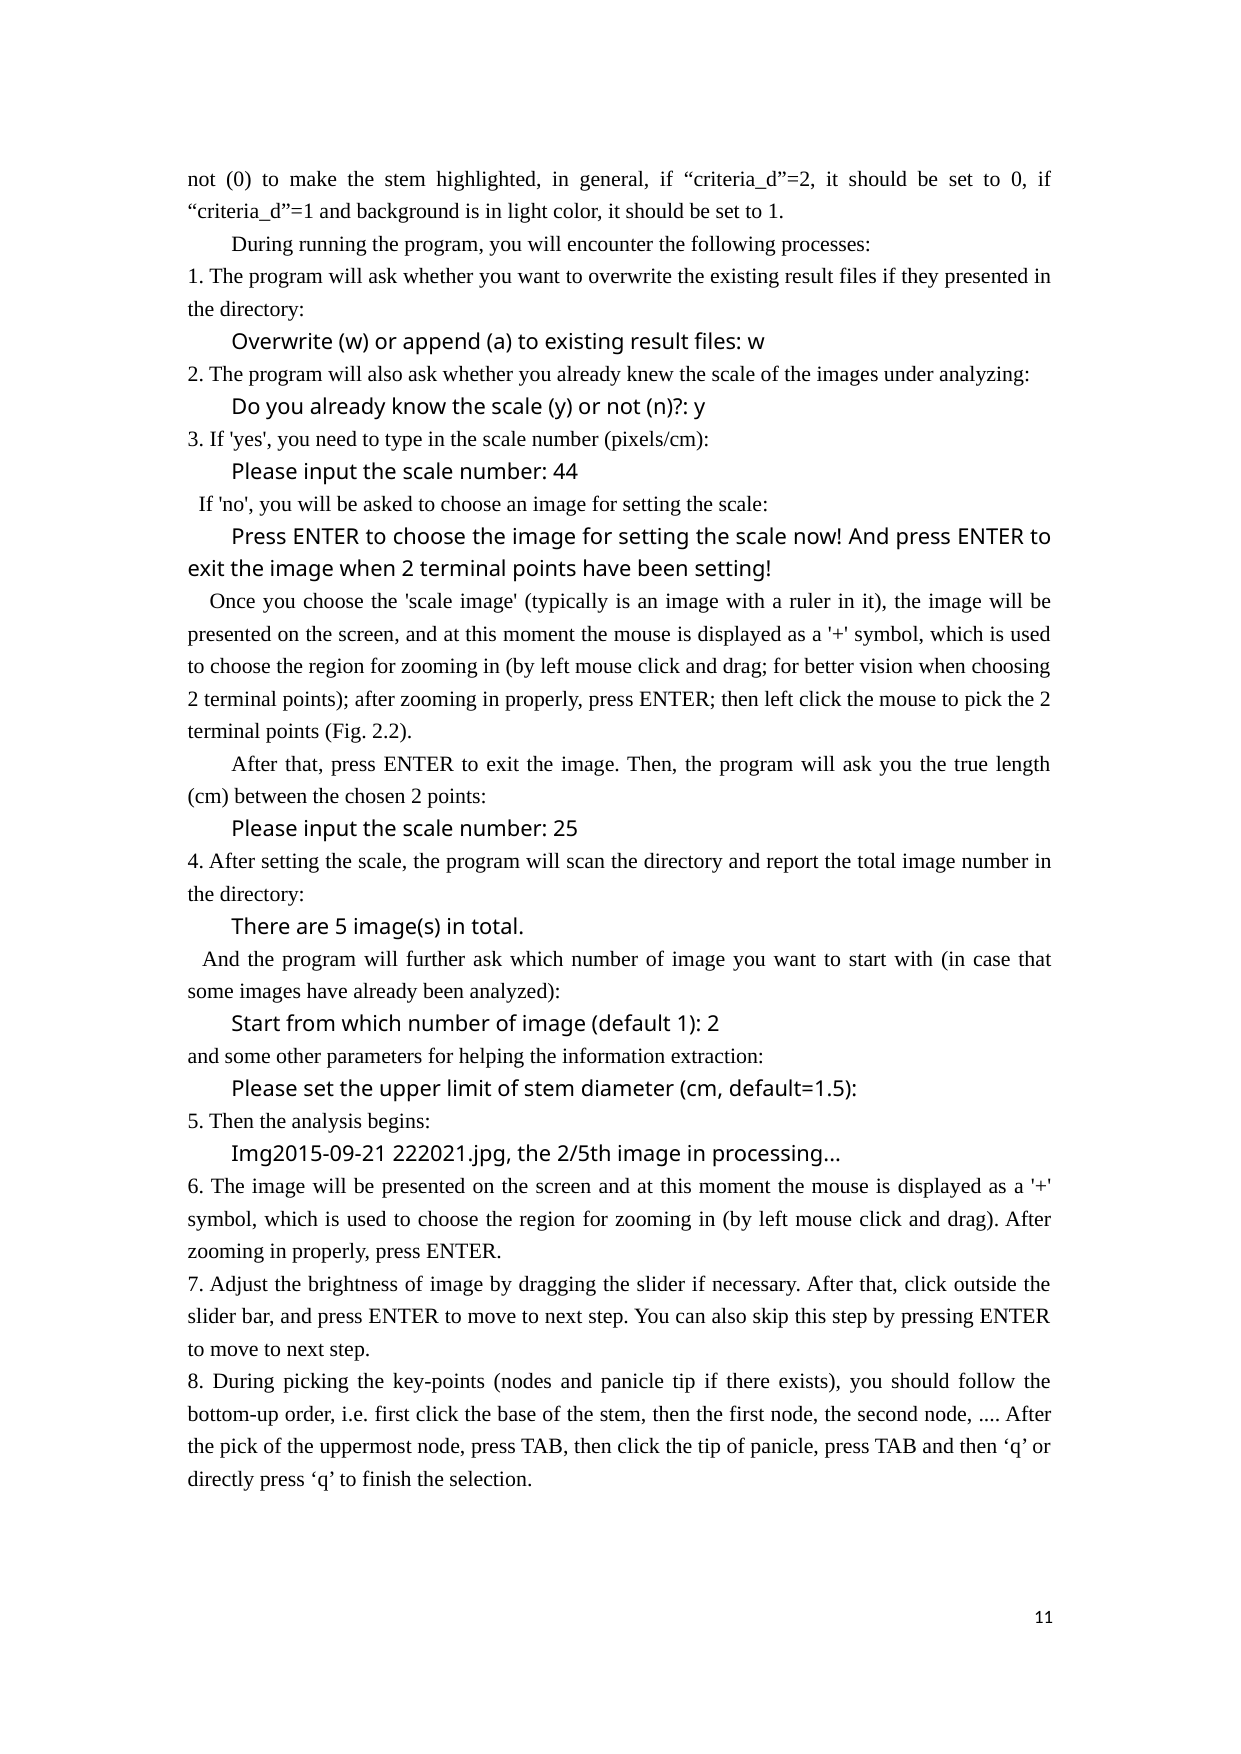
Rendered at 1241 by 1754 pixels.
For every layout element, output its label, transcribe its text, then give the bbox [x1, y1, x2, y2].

text 7. Adjust the brightness of image by dragging the slider if necessary. After that, click outside the slider bar, and press ENTER to move to next step. You can also skip this step by pressing ENTER to move to next step. [187, 1267, 1053, 1364]
text If 'no', you will be asked to choose an image for setting the scale: [187, 487, 1053, 519]
text Once you choose the 'scale image' (typically is an image with a ruler in it), the image will be presented on the screen, and at this moment the mouse is displayed as a '+' symbol, which is used to choose the region for zooming in (by left mouse click and drag; for better vision when choosing 2 terminal points); after zooming in properly, press ENTER; then left click the mouse to pick the 2 terminal points (Fig. 2.2). [187, 584, 1053, 747]
text Press ENTER to choose the image for setting the scale now! And press ENTER to exit the image when 2 terminal points have been setting! [187, 519, 1053, 584]
text 2. The program will also ask whether you already knew the scale of the images under analyzing: [187, 357, 1053, 389]
text Do you already know the scale (y) or not (n)?: y [187, 389, 1053, 422]
text 6. The image will be presented on the screen and at this moment the mouse is displayed as a '+' symbol, which is used to choose the region for zooming in (by left mouse click and drag). After zooming in properly, press ENTER. [187, 1169, 1053, 1267]
text Img2015-09-21 222021.jpg, the 2/5th image in processing... [187, 1137, 1053, 1169]
text Please input the scale number: 44 [187, 454, 1053, 487]
text Please input the scale number: 25 [187, 812, 1053, 844]
text After that, press ENTER to exit the image. Then, the program will ask you the true length (cm) between the chosen 2 points: [187, 747, 1053, 812]
text Overwrite (w) or append (a) to existing result files: w [187, 324, 1053, 357]
text 5. Then the analysis begins: [187, 1104, 1053, 1137]
text Start from which number of image (default 1): 2 [187, 1007, 1053, 1039]
text 1. The program will ask whether you want to overwrite the existing result files if they presented in the directory: [187, 259, 1053, 324]
text Please set the upper limit of stem diameter (cm, default=1.5): [187, 1072, 1053, 1104]
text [187, 162, 1053, 227]
text 8. During picking the key-points (nodes and panicle tip if there exists), you should follow the bottom-up order, i.e. first click the base of the stem, then the first node, the second node, .... After the pick of the uppermost node, press TAB, then click the tip of panicle, press TAB and then ‘q’ or directly press ‘q’ to finish the selection. [187, 1364, 1053, 1494]
text and some other parameters for helping the information extraction: [187, 1039, 1053, 1072]
text 4. After setting the scale, the program will scan the directory and report the total image number in the directory: [187, 844, 1053, 909]
text And the program will further ask which number of image you want to start with (in case that some images have already been analyzed): [187, 942, 1053, 1007]
text There are 5 image(s) in total. [187, 909, 1053, 942]
text 3. If 'yes', you need to type in the scale number (pixels/cm): [187, 422, 1053, 454]
text During running the program, you will encounter the following processes: [187, 227, 1053, 259]
